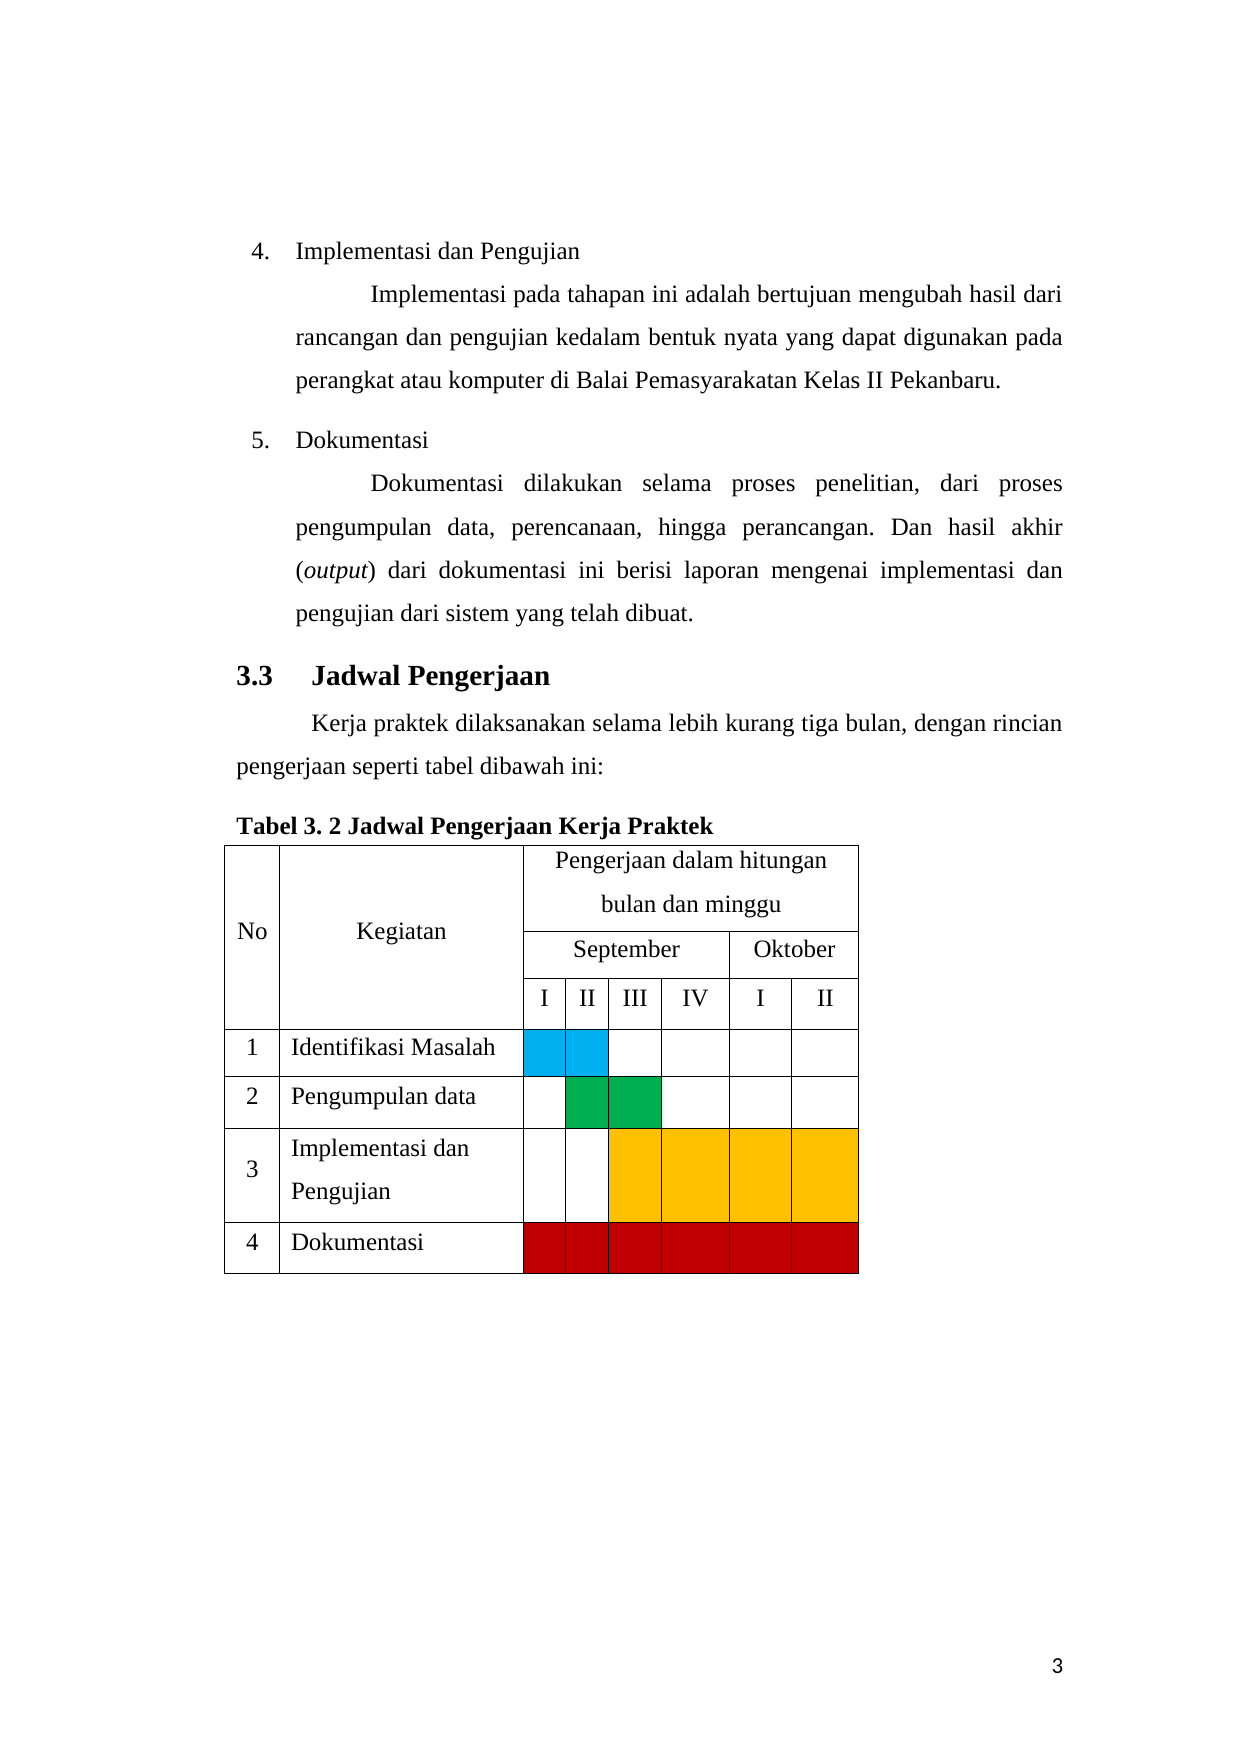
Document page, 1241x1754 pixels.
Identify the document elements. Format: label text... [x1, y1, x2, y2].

table_cell 4 [225, 1223, 279, 1273]
table_cell II [792, 979, 858, 1029]
table_cell [609, 1077, 661, 1128]
table_cell [730, 1223, 791, 1273]
table_cell [566, 1223, 608, 1273]
table_cell [792, 1030, 858, 1076]
table_cell [792, 1077, 858, 1128]
table_cell [524, 1030, 565, 1076]
table_cell [566, 1030, 608, 1076]
table_header Pengerjaan dalam hitungan bulan dan minggu [524, 846, 858, 931]
table_cell III [609, 979, 661, 1029]
text Kerja praktek dilaksanakan selama lebih kurang tiga bulan, dengan rincian pengerjaan seperti tabel dibawah ini: [236, 708, 1063, 780]
table_cell Identifikasi Masalah [280, 1030, 523, 1076]
list Dokumentasi [251, 425, 1063, 454]
table_cell I [524, 979, 565, 1029]
table_cell [662, 1129, 729, 1222]
table_cell [566, 1077, 608, 1128]
table_cell [730, 1129, 791, 1222]
table_header No [225, 846, 279, 1029]
table_cell [609, 1129, 661, 1222]
subtitle Jadwal Pengerjaan [236, 658, 1063, 691]
table_cell [662, 1077, 729, 1128]
list Implementasi dan Pengujian [251, 236, 1063, 265]
table_header Kegiatan [280, 846, 523, 1029]
table_cell [792, 1129, 858, 1222]
table_cell [662, 1223, 729, 1273]
table_cell [524, 1223, 565, 1273]
table_cell Oktober [730, 932, 858, 978]
table_cell [566, 1129, 608, 1222]
table_cell [730, 1030, 791, 1076]
table_cell Pengumpulan data [280, 1077, 523, 1128]
table_cell [609, 1030, 661, 1076]
table_cell [662, 1030, 729, 1076]
table_cell Implementasi dan Pengujian [280, 1129, 523, 1222]
table_cell [524, 1077, 565, 1128]
table_cell IV [662, 979, 729, 1029]
table_cell September [524, 932, 729, 978]
table_cell II [566, 979, 608, 1029]
table_cell I [730, 979, 791, 1029]
table_cell 1 [225, 1030, 279, 1076]
table_cell [524, 1129, 565, 1222]
table_cell 2 [225, 1077, 279, 1128]
table_cell [609, 1223, 661, 1273]
list Dokumentasi dilakukan selama proses penelitian, dari proses pengumpulan data, perencanaan, hingga perancangan. Dan hasil akhir (output) dari dokumentasi ini berisi laporan mengenai implementasi dan pengujian dari sistem yang telah dibuat. [295, 468, 1063, 627]
text Tabel 3. 2 Jadwal Pengerjaan Kerja Praktek [236, 811, 1063, 840]
table_cell [792, 1223, 858, 1273]
table_cell [730, 1077, 791, 1128]
text Implementasi pada tahapan ini adalah bertujuan mengubah hasil dari rancangan dan pengujian kedalam bentuk nyata yang dapat digunakan pada perangkat atau komputer di Balai Pemasyarakatan Kelas II Pekanbaru. [295, 279, 1063, 394]
table_cell 3 [225, 1129, 279, 1222]
table_cell Dokumentasi [280, 1223, 523, 1273]
